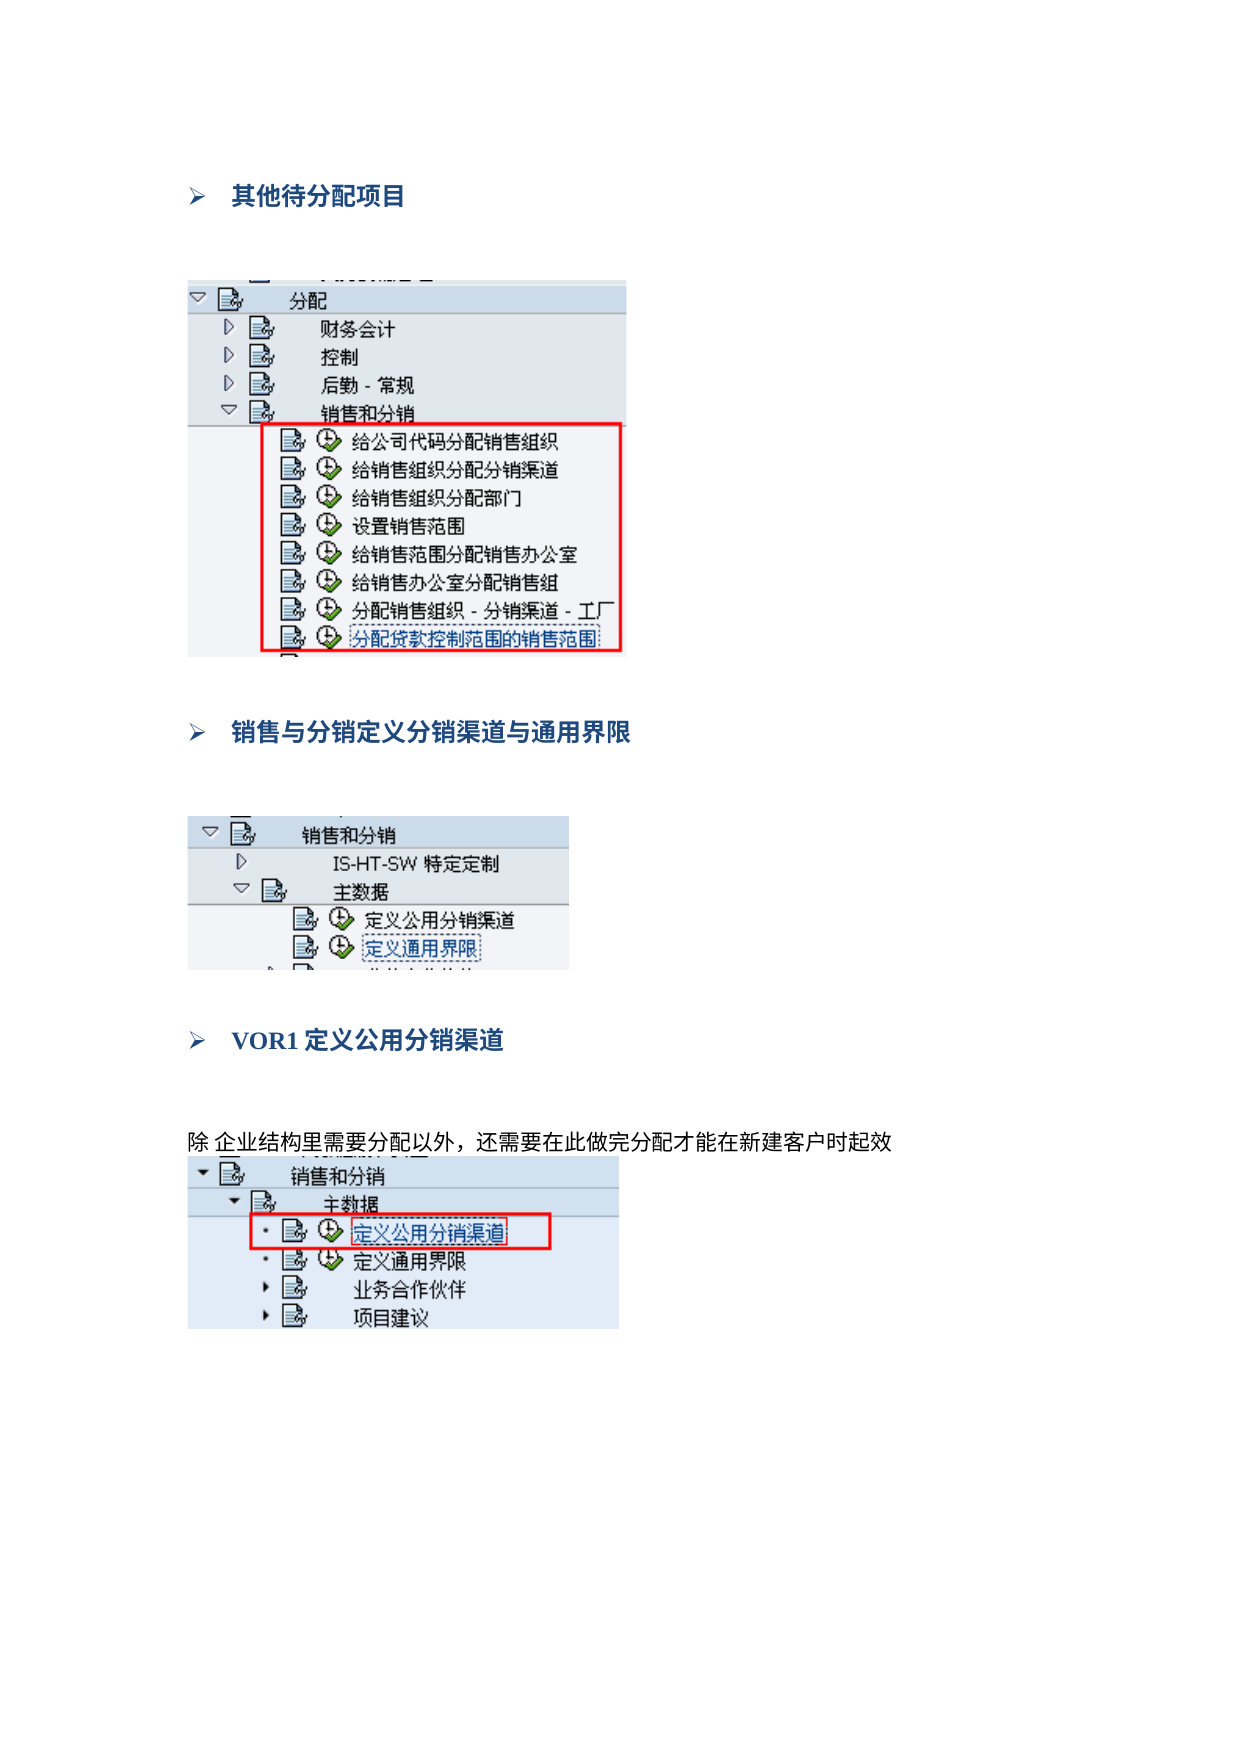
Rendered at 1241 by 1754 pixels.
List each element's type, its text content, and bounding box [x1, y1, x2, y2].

subtitle 其他待分配项目 [187, 162, 1053, 227]
picture [187, 1156, 619, 1329]
subtitle VOR1定义公用分销渠道 [187, 1006, 1053, 1071]
text 除 企业结构里需要分配以外，还需要在此做完分配才能在新建客户时起效 [187, 1124, 1053, 1157]
picture [187, 280, 627, 657]
subtitle 销售与分销定义分销渠道与通用界限 [187, 698, 1053, 763]
picture [187, 816, 569, 970]
